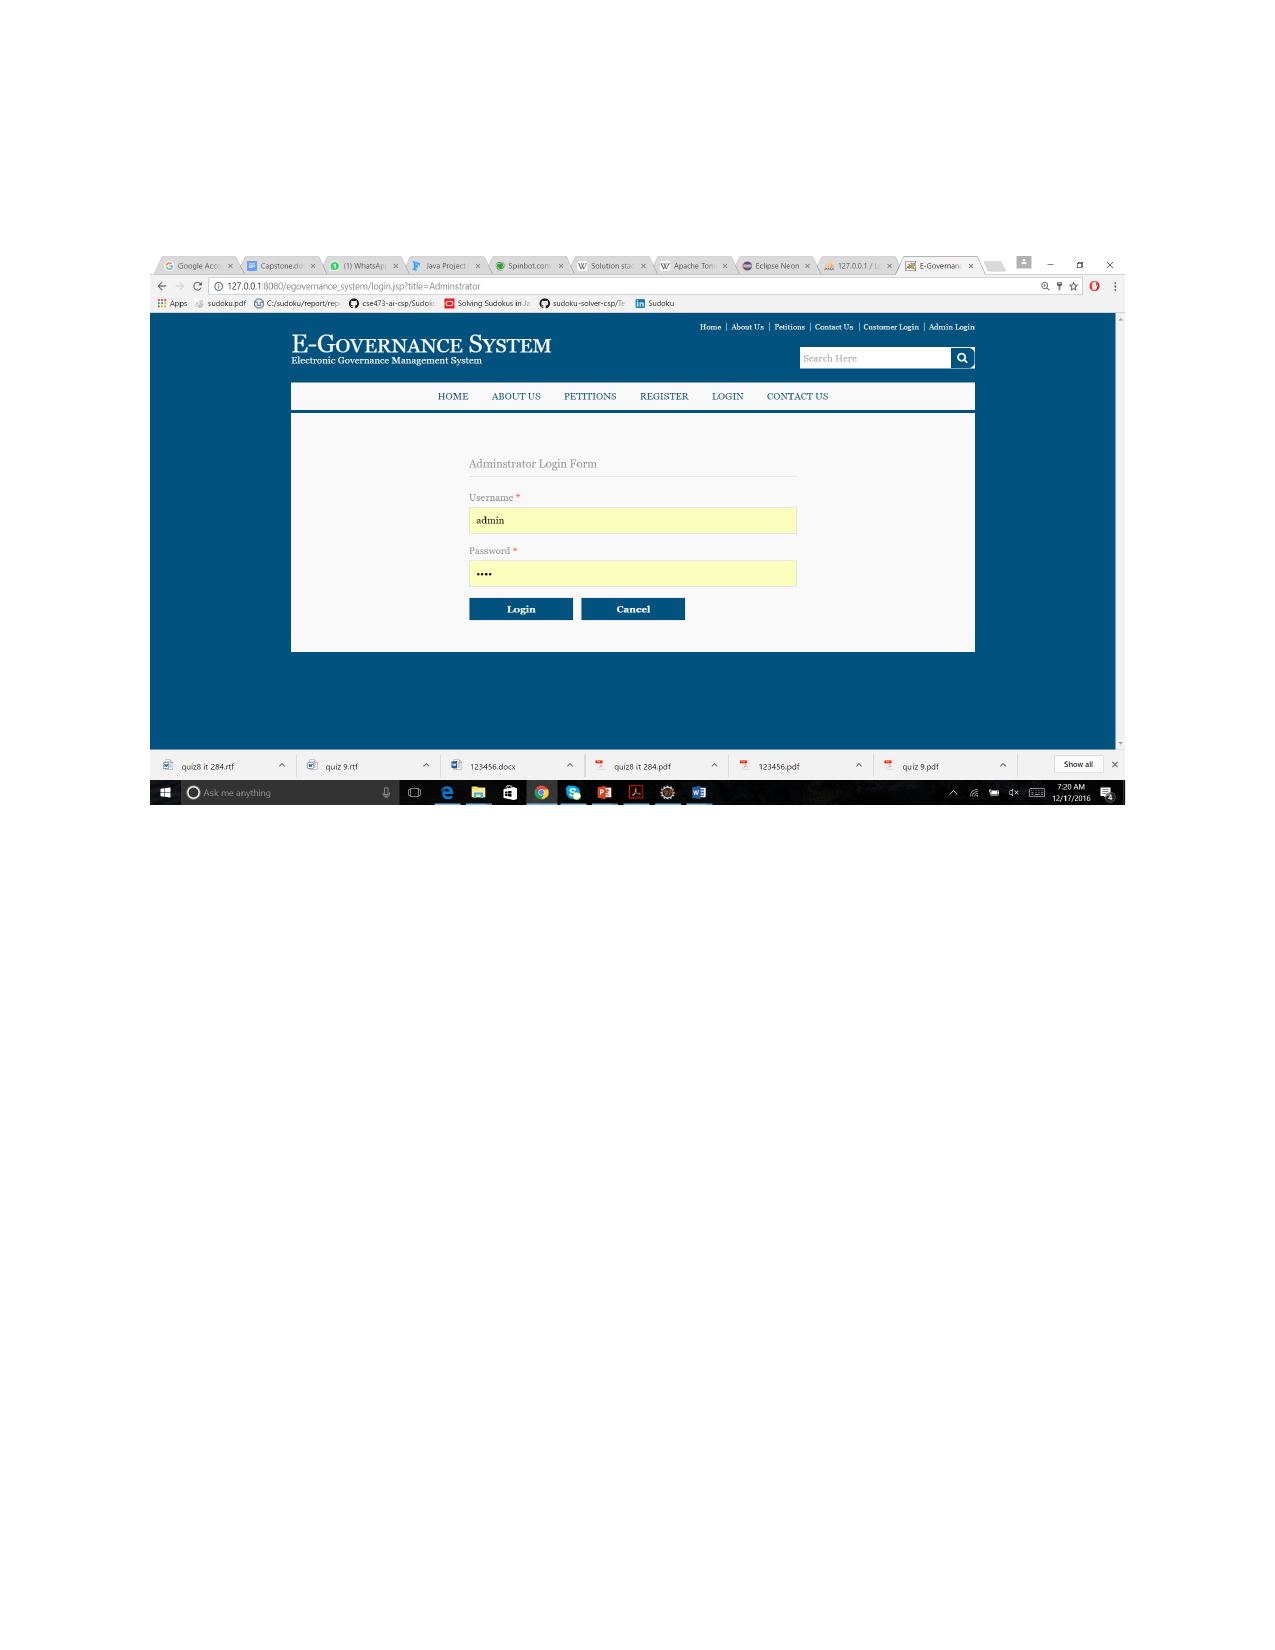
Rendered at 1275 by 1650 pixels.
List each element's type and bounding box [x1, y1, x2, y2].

picture [150, 256, 1125, 805]
